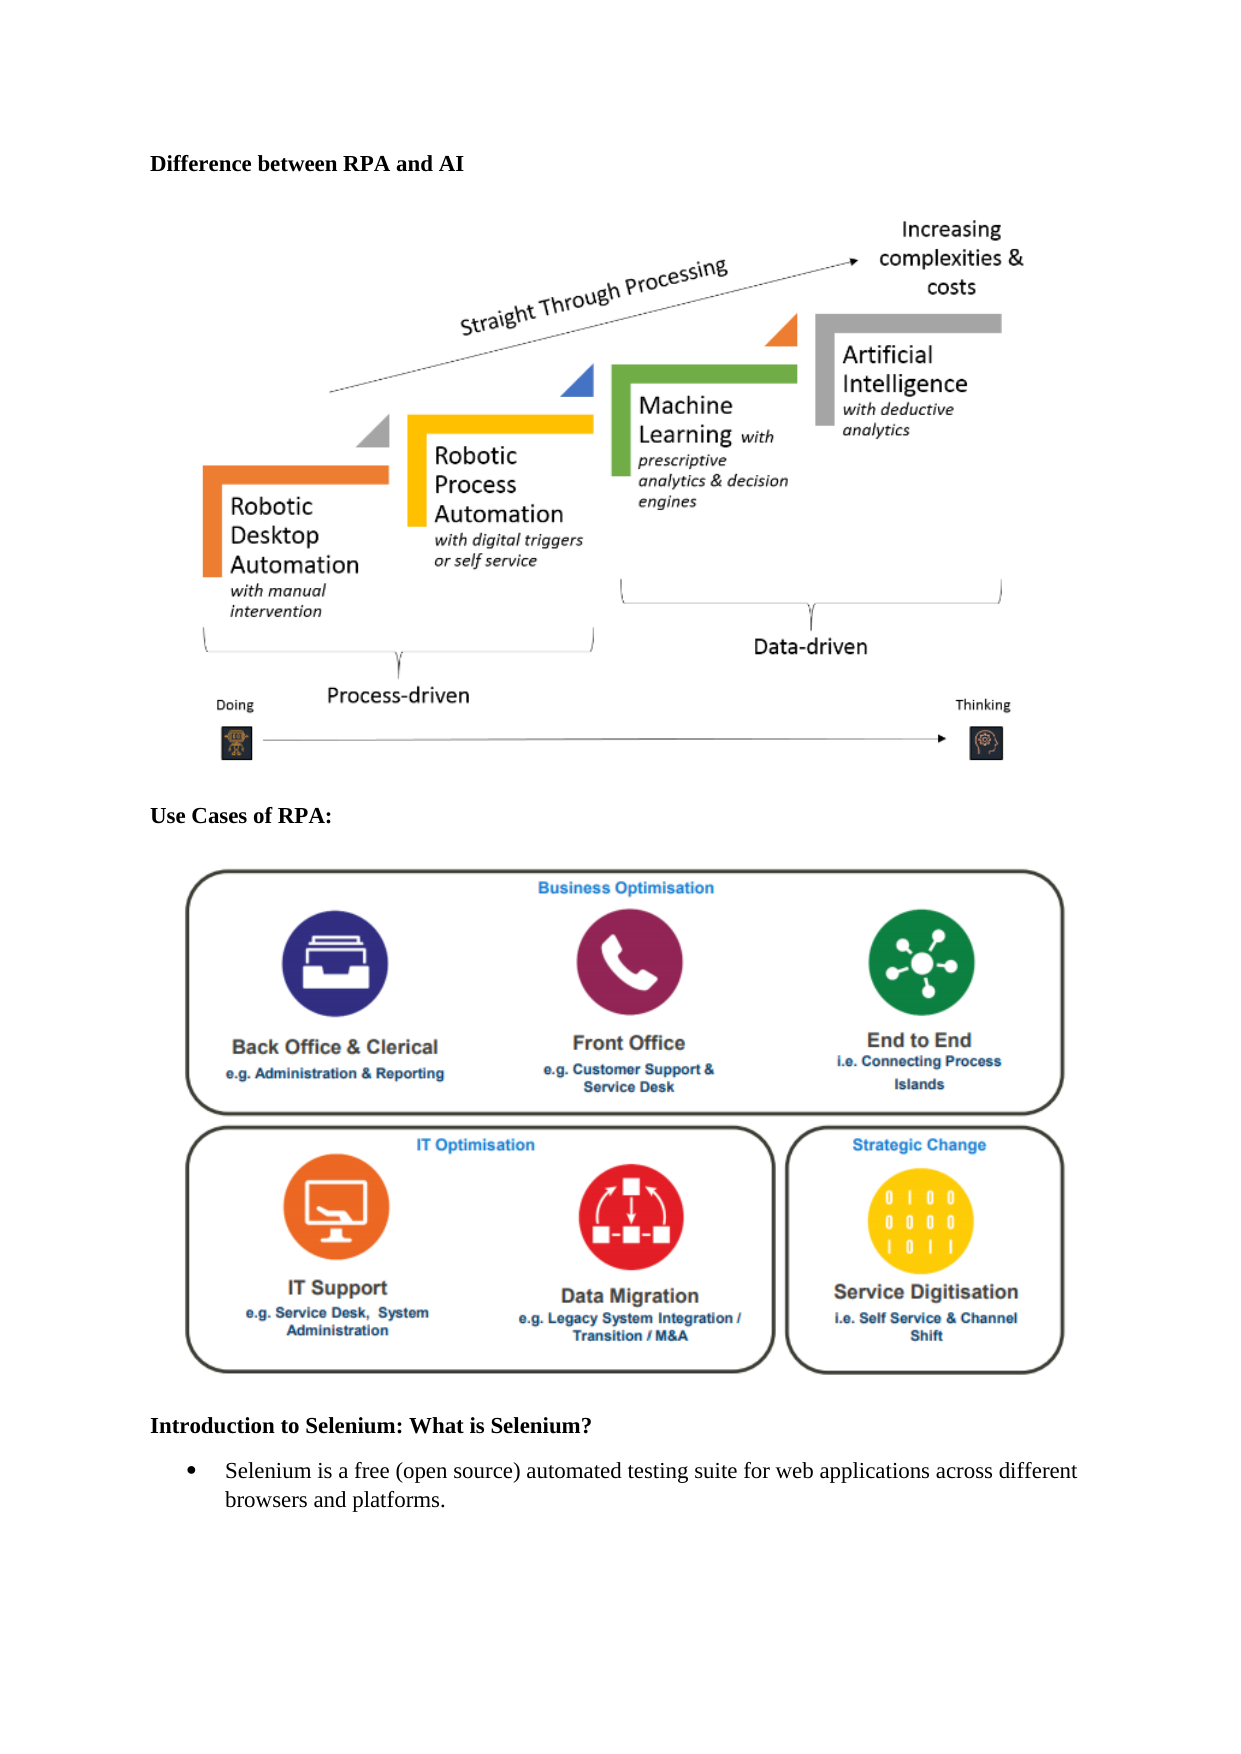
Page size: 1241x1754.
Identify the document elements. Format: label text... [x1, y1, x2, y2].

text Use Cases of RPA: [150, 802, 1090, 828]
text Difference between RPA and AI [150, 150, 1090, 176]
list Selenium is a free (open source) automated testing suite for web applications across different browsers and platforms. [187, 1458, 1090, 1512]
picture [150, 847, 1091, 1394]
picture [150, 195, 1091, 783]
text Introduction to Selenium: What is Selenium? [150, 1412, 1090, 1439]
